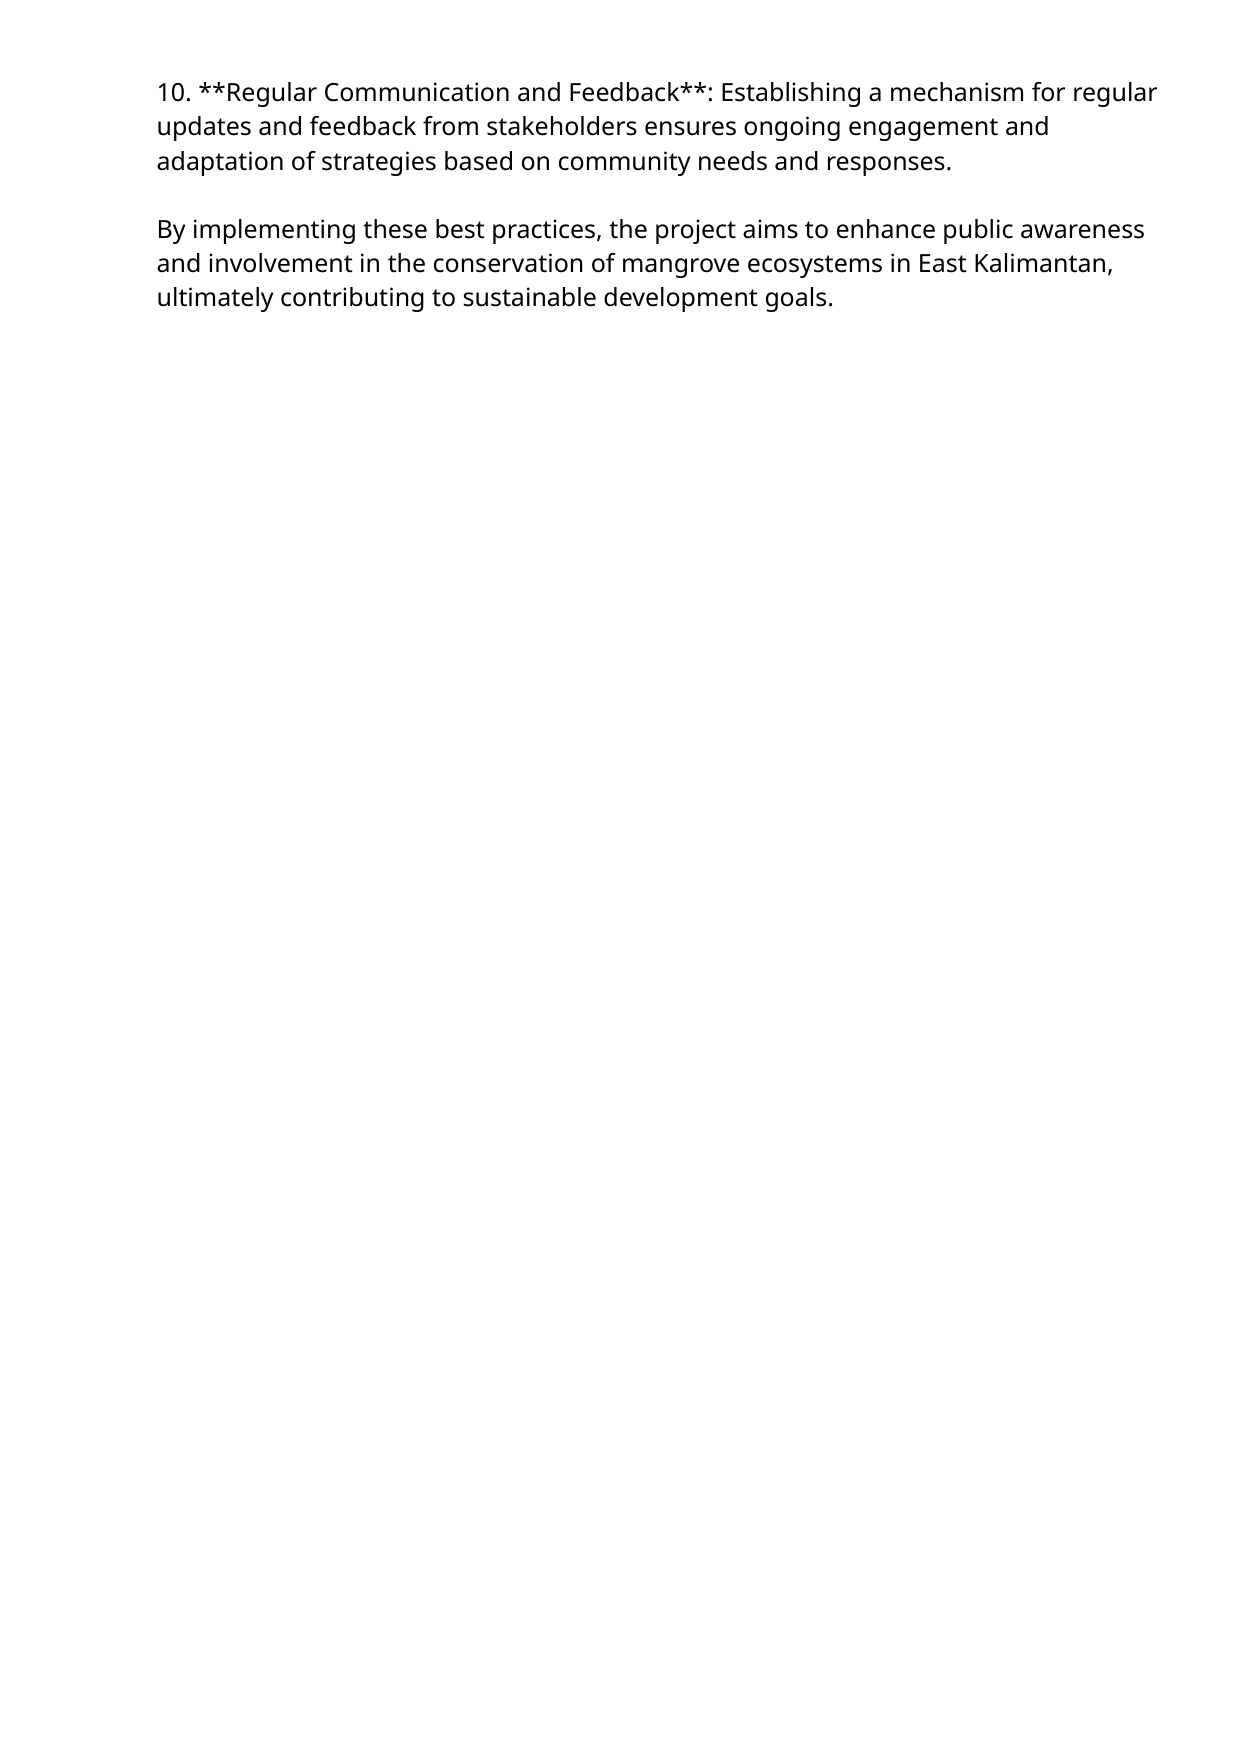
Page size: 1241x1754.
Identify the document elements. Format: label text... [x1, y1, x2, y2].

text 10. **Regular Communication and Feedback**: Establishing a mechanism for regular updates and feedback from stakeholders ensures ongoing engagement and adaptation of strategies based on community needs and responses. [156, 75, 1165, 177]
text By implementing these best practices, the project aims to enhance public awareness and involvement in the conservation of mangrove ecosystems in East Kalimantan, ultimately contributing to sustainable development goals. [156, 211, 1165, 313]
